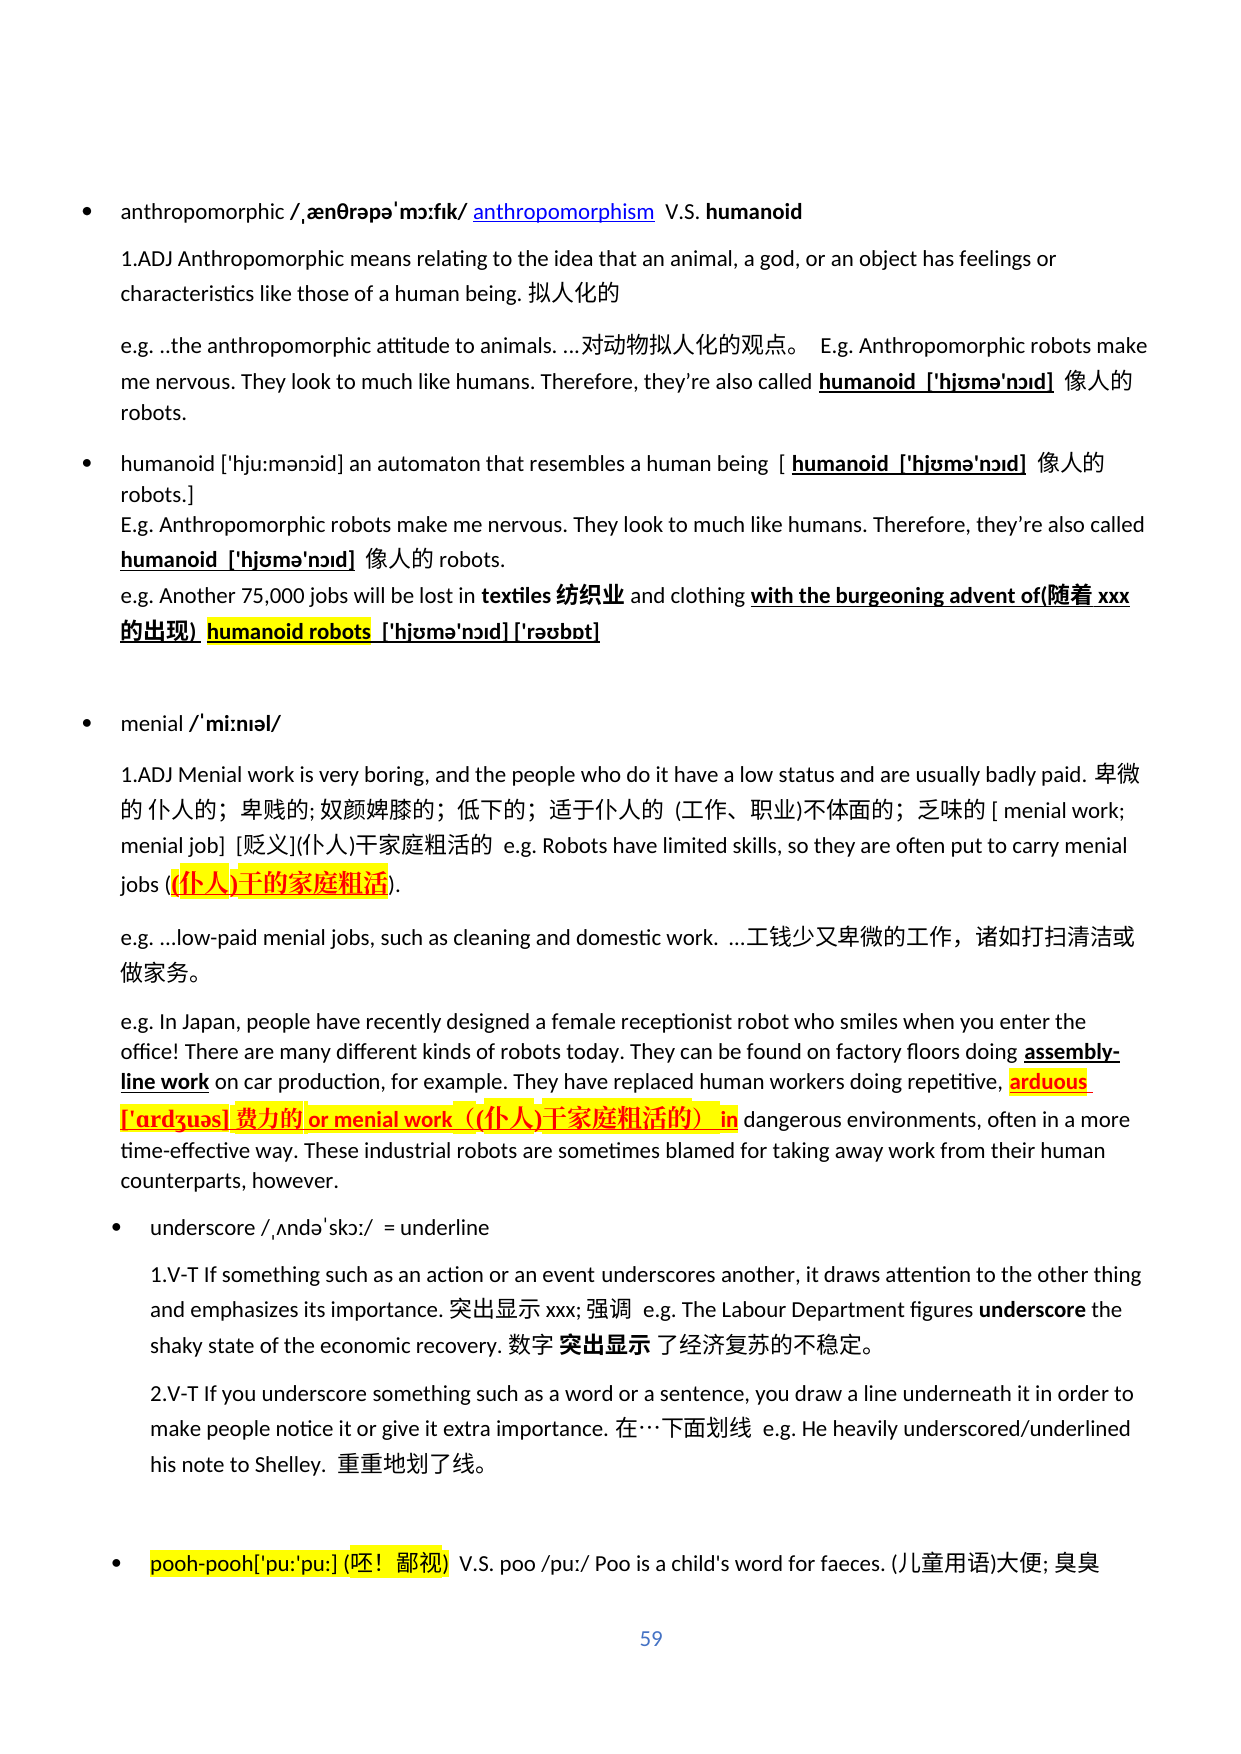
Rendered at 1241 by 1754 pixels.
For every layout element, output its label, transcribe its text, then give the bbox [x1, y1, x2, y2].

text 1.ADJ Anthropomorphic means relating to the idea that an animal, a god, or an object has feelings or characteristics like those of a human being. 拟人化的 [120, 244, 1152, 308]
text 1.V-T If something such as an action or an event underscores another, it draws attention to the other thing and emphasizes its importance. 突出显示xxx; 强调 e.g. The Labour Department figures underscore the shaky state of the economic recovery. 数字 突出显示 了经济复苏的不稳定。 [150, 1260, 1152, 1360]
text e.g. ..the anthropomorphic attitude to animals. ...对动物拟人化的观点。 E.g. Anthropomorphic robots make me nervous. They look to much like humans. Therefore, they’re also called humanoid ['hjʊmə'nɔɪd] 像人的robots. [120, 327, 1152, 426]
list underscore /ˌʌndəˈskɔː/ = underline [112, 1213, 1152, 1242]
list menial /ˈmiːnɪəl/ [83, 709, 1152, 737]
text e.g. In Japan, people have recently designed a female receptionist robot who smiles when you enter the office! There are many different kinds of robots today. They can be found on factory floors doing assembly-line work on car production, for example. They have replaced human workers doing repetitive, arduous ['ɑrdʒuəs] 费力的or menial work（(仆人)干家庭粗活的） in dangerous environments, often in a more time-effective way. These industrial robots are sometimes blamed for taking away work from their human counterparts, however. [120, 1007, 1152, 1195]
list anthropomorphic /ˌænθrəpəˈmɔːfɪk/ anthropomorphism V.S. humanoid [83, 197, 1152, 225]
text 1.ADJ Menial work is very boring, and the people who do it have a low status and are usually badly paid. 卑微的 仆人的；卑贱的; 奴颜婢膝的；低下的；适于仆人的 (工作、职业)不体面的；乏味的 [ menial work; menial job] [贬义](仆人)干家庭粗活的 e.g. Robots have limited skills, so they are often put to carry menial jobs ((仆人)干的家庭粗活). [120, 756, 1152, 899]
text e.g. ...low-paid menial jobs, such as cleaning and domestic work. …工钱少又卑微的工作，诸如打扫清洁或做家务。 [120, 919, 1152, 988]
list humanoid ['hju:mənɔid] an automaton that resembles a human being [ humanoid ['hjʊmə'nɔɪd] 像人的robots.] E.g. Anthropomorphic robots make me nervous. They look to much like humans. Therefore, they’re also called humanoid ['hjʊmə'nɔɪd] 像人的robots. e.g. Another 75,000 jobs will be lost in textiles 纺织业 and clothing with the burgeoning advent of(随着xxx的出现) humanoid robots ['hjʊmə'nɔɪd] ['rəʊbɒt] [83, 445, 1152, 676]
list pooh-pooh['pu:'pu:] (呸！鄙视) V.S. poo /puː/ Poo is a child's word for faeces. (儿童用语)大便; 臭臭 [112, 1545, 350, 1578]
list pooh-pooh['pu:'pu:] (呸！鄙视) V.S. poo /puː/ Poo is a child's word for faeces. (儿童用语)大便; 臭臭 [442, 1545, 1152, 1578]
text 2.V-T If you underscore something such as a word or a sentence, you draw a line underneath it in order to make people notice it or give it extra importance. 在…下面划线 e.g. He heavily underscored/underlined his note to Shelley. 重重地划了线。 [150, 1379, 1152, 1479]
